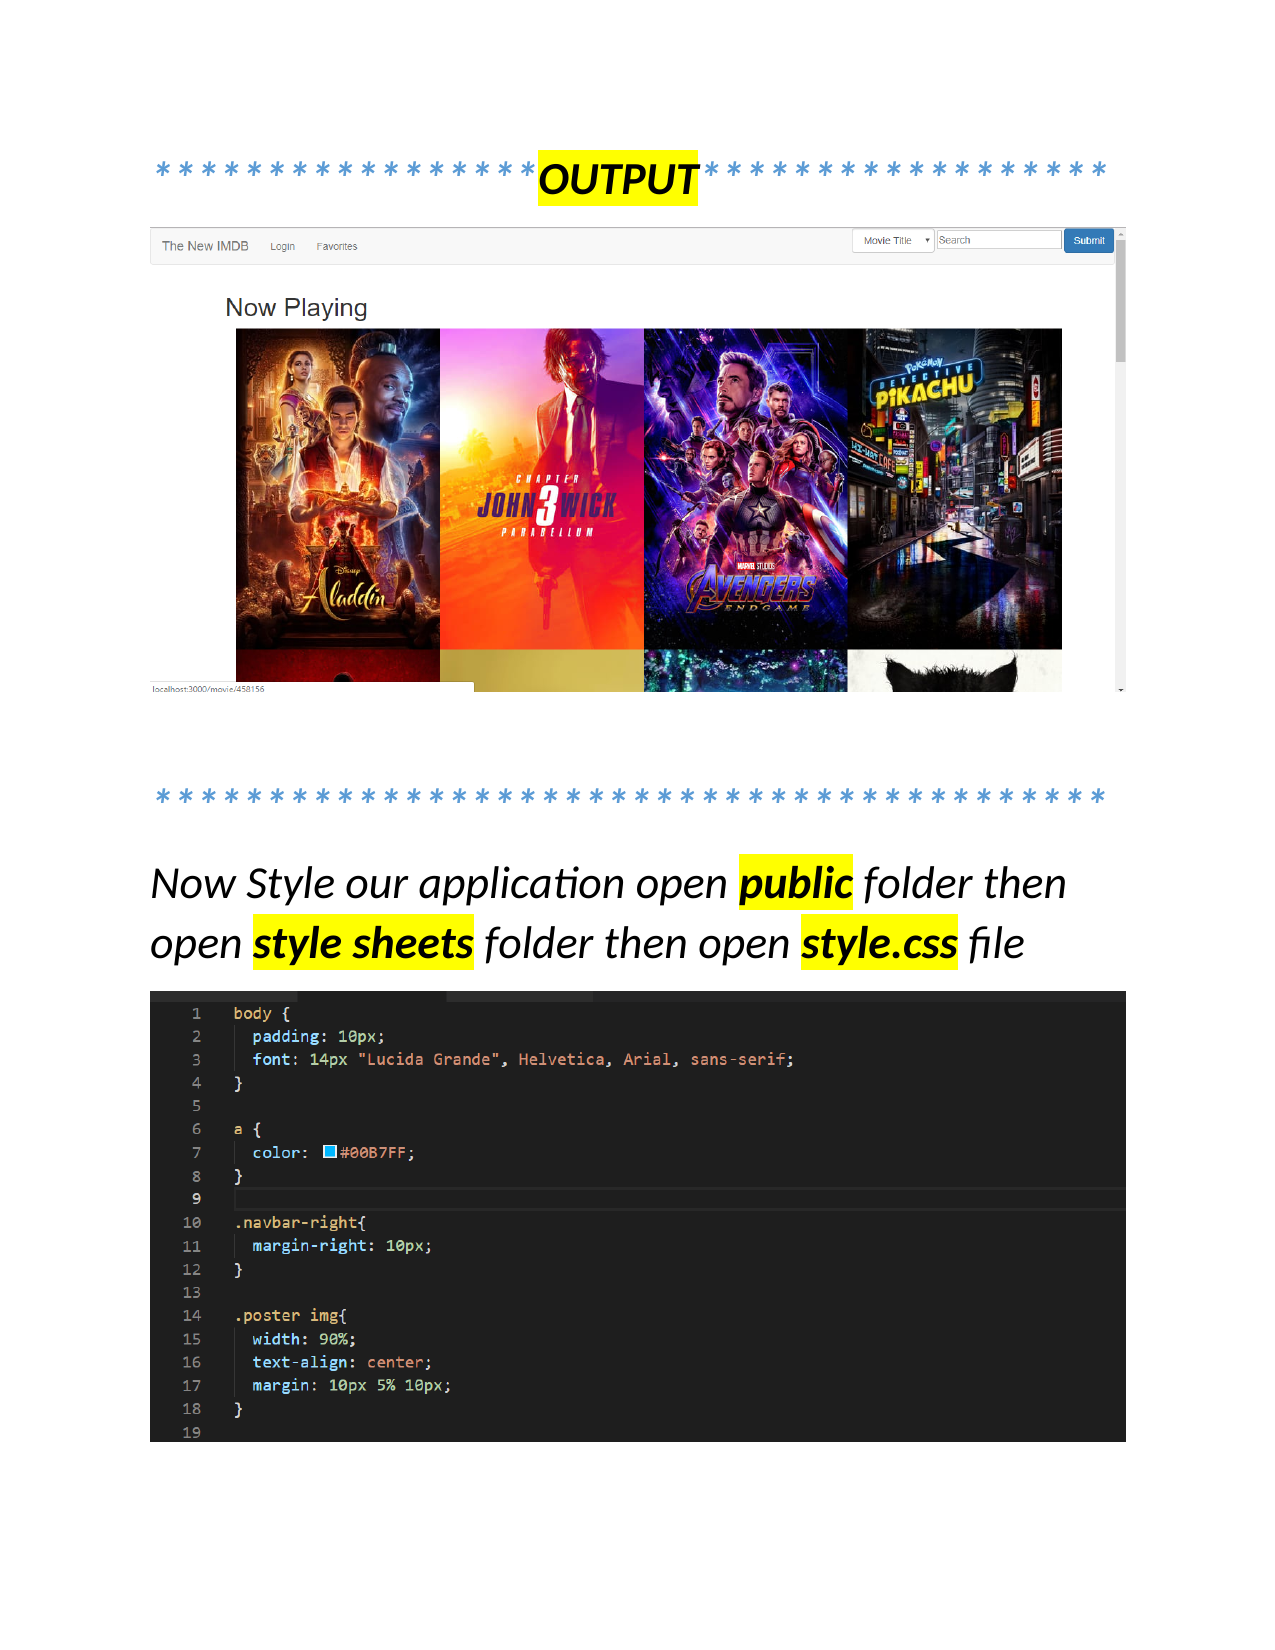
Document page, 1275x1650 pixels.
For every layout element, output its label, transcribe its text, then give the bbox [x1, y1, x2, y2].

text *****************OUTPUT****************** [150, 150, 538, 206]
text Now Style our application open public folder then open style sheets folder then open style.css file [150, 854, 1125, 970]
text ****************************************** [150, 777, 1125, 833]
picture [150, 991, 1126, 1442]
text *****************OUTPUT****************** [698, 150, 1125, 206]
picture [150, 226, 1126, 692]
